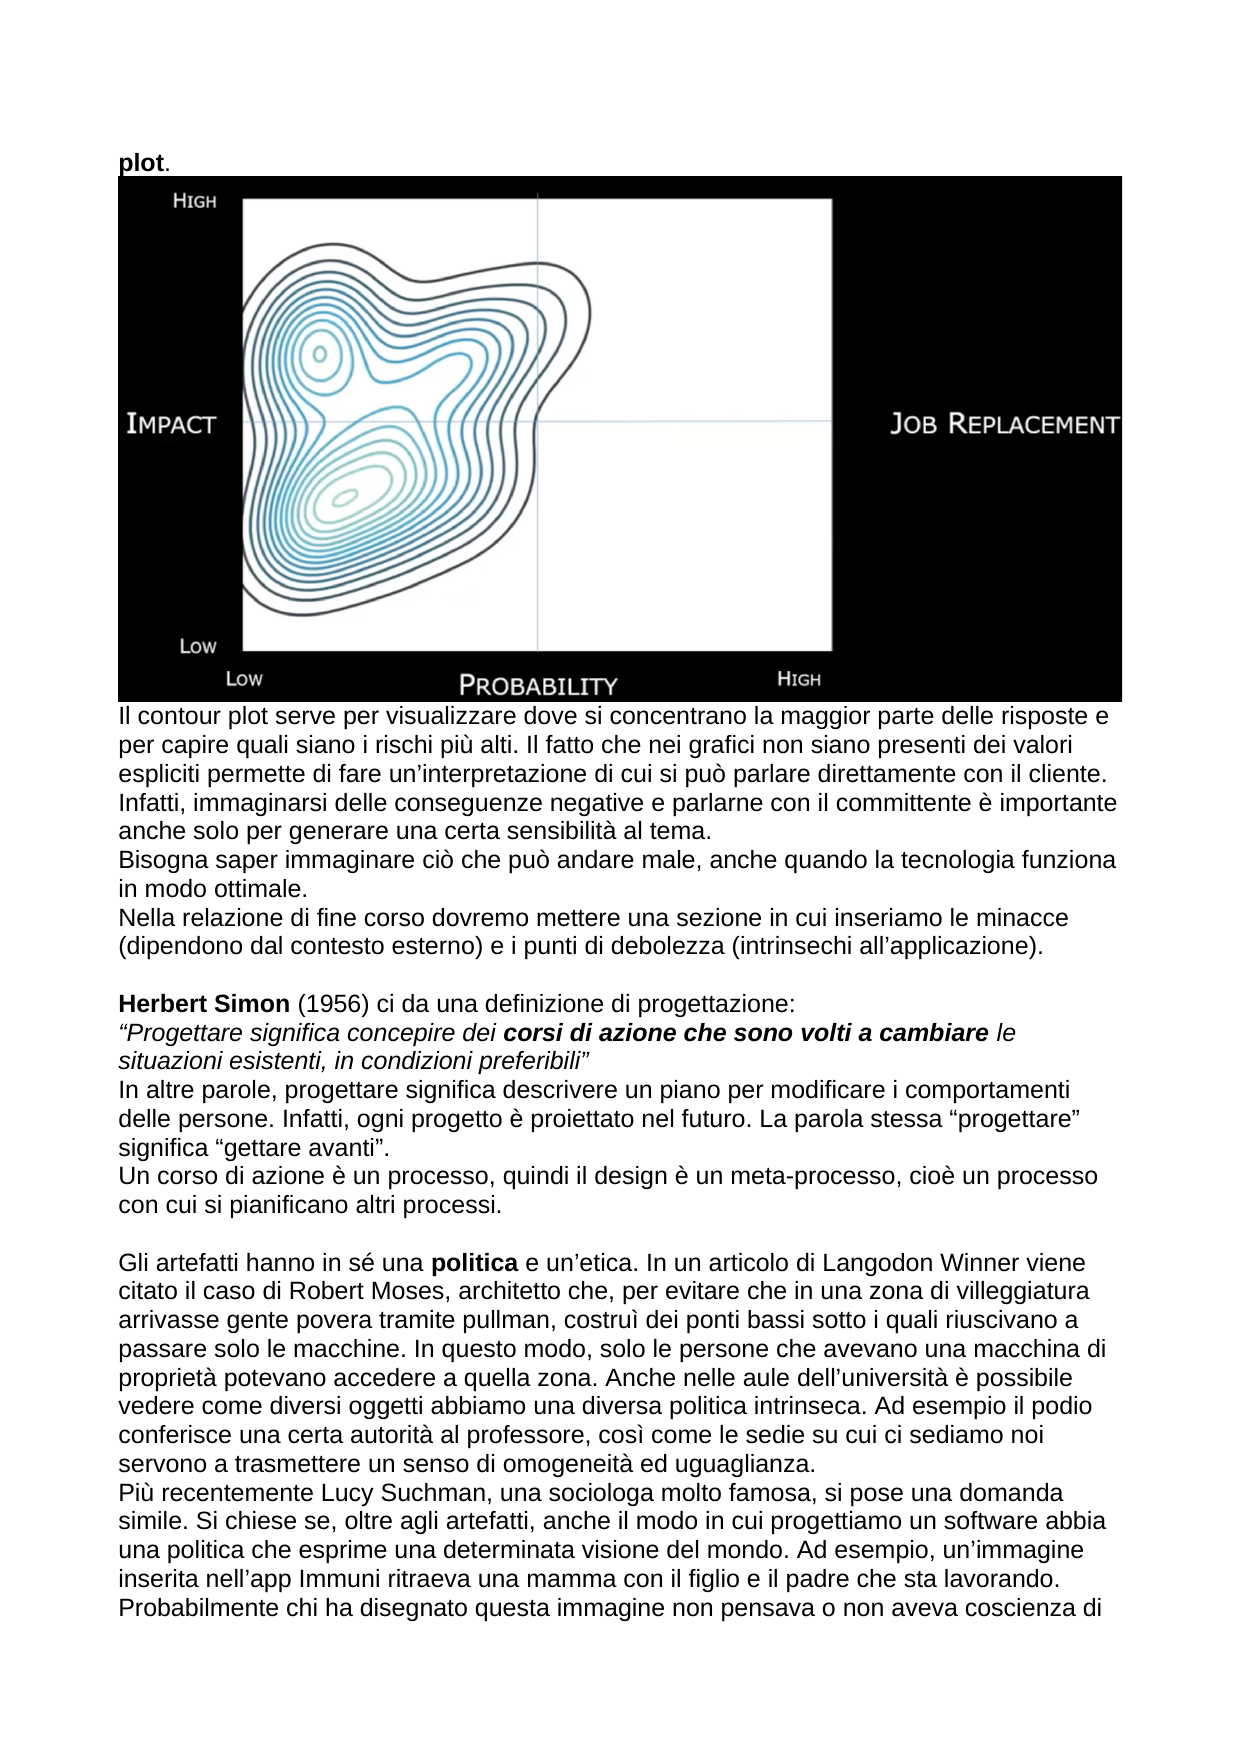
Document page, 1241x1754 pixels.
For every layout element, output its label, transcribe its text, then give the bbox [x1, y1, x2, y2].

text Il contour plot serve per visualizzare dove si concentrano la maggior parte delle risposte e per capire quali siano i rischi più alti. Il fatto che nei grafici non siano presenti dei valori espliciti permette di fare un’interpretazione di cui si può parlare direttamente con il cliente. Infatti, immaginarsi delle conseguenze negative e parlarne con il committente è importante anche solo per generare una certa sensibilità al tema. [118, 702, 1122, 845]
text Nella relazione di fine corso dovremo mettere una sezione in cui inseriamo le minacce (dipendono dal contesto esterno) e i punti di debolezza (intrinsechi all’applicazione). [118, 902, 1122, 960]
text In altre parole, progettare significa descrivere un piano per modificare i comportamenti delle persone. Infatti, ogni progetto è proiettato nel futuro. La parola stessa “progettare” significa “gettare avanti”. [118, 1075, 1122, 1161]
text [118, 148, 1122, 176]
text “Progettare significa concepire dei corsi di azione che sono volti a cambiare le situazioni esistenti, in condizioni preferibili” [118, 1017, 1122, 1075]
text Bisogna saper immaginare ciò che può andare male, anche quando la tecnologia funziona in modo ottimale. [118, 845, 1122, 902]
text Gli artefatti hanno in sé una politica e un’etica. In un articolo di Langodon Winner viene citato il caso di Robert Moses, architetto che, per evitare che in una zona di villeggiatura arrivasse gente povera tramite pullman, costruì dei ponti bassi sotto i quali riuscivano a passare solo le macchine. In questo modo, solo le persone che avevano una macchina di proprietà potevano accedere a quella zona. Anche nelle aule dell’università è possibile vedere come diversi oggetti abbiamo una diversa politica intrinseca. Ad esempio il podio conferisce una certa autorità al professore, così come le sedie su cui ci sediamo noi servono a trasmettere un senso di omogeneità ed uguaglianza. [118, 1247, 1122, 1477]
text Un corso di azione è un processo, quindi il design è un meta-processo, cioè un processo con cui si pianificano altri processi. [118, 1161, 1122, 1219]
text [118, 1477, 1122, 1621]
text Herbert Simon (1956) ci da una definizione di progettazione: [118, 989, 1122, 1017]
picture [118, 176, 1123, 702]
